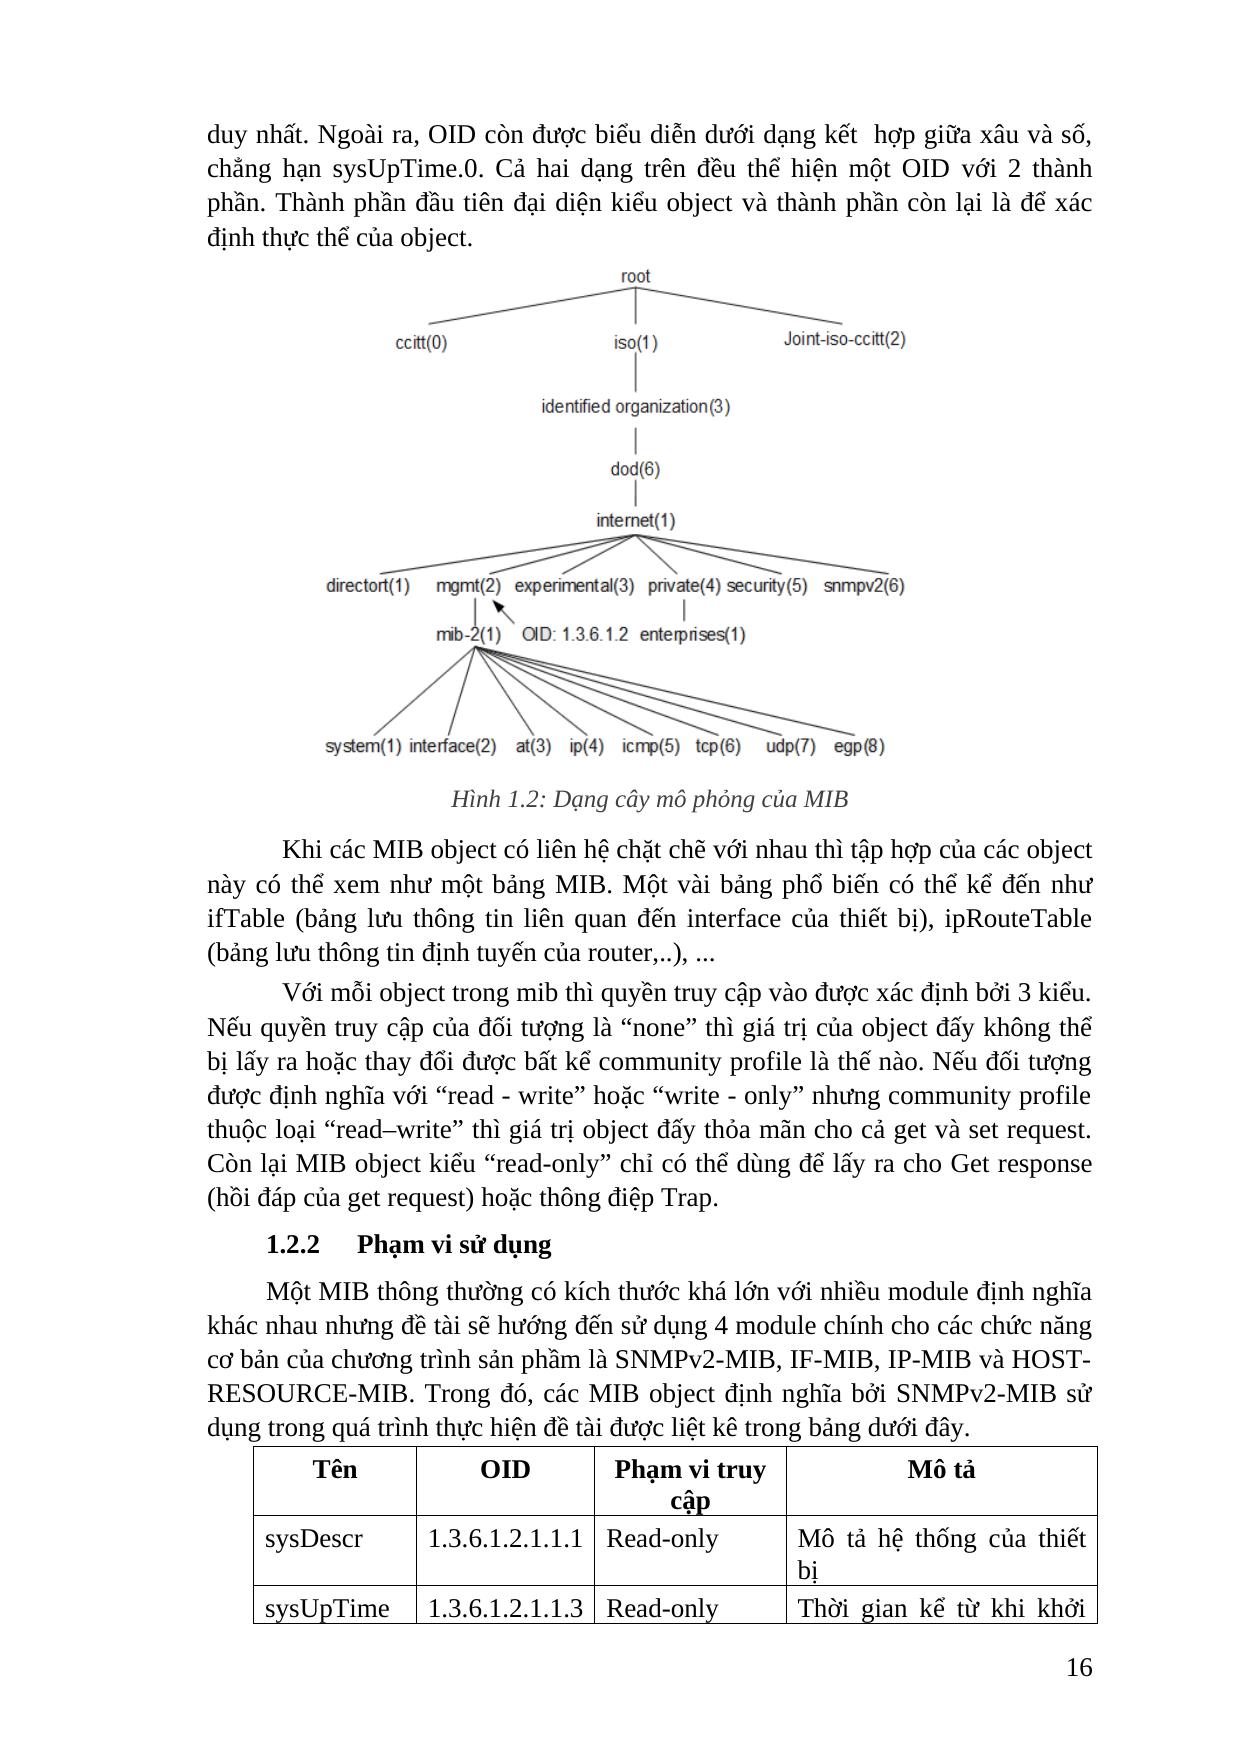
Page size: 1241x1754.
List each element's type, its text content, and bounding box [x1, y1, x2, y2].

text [207, 118, 1092, 252]
picture [322, 261, 977, 775]
text Một MIB thông thường có kích thước khá lớn với nhiều module định nghĩa khác nhau nhưng đề tài sẽ hướng đến sử dụng 4 module chính cho các chức năng cơ bản của chương trình sản phầm là SNMPv2-MIB, IF-MIB, IP-MIB và HOST-RESOURCE-MIB. Trong đó, các MIB object định nghĩa bởi SNMPv2-MIB sử dụng trong quá trình thực hiện đề tài được liệt kê trong bảng dưới đây. [207, 1275, 1092, 1443]
table_cell Mô tả hệ thống của thiết bị [787, 1516, 1097, 1585]
text Khi các MIB object có liên hệ chặt chẽ với nhau thì tập hợp của các object này có thể xem như một bảng MIB. Một vài bảng phổ biến có thể kể đến như ifTable (bảng lưu thông tin liên quan đến interface của thiết bị), ipRouteTable (bảng lưu thông tin định tuyến của router,..), ... [207, 834, 1092, 967]
table_cell Read-only [595, 1586, 786, 1623]
table_cell sysUpTime [254, 1586, 416, 1623]
table_cell sysDescr [254, 1516, 416, 1585]
table_cell 1.3.6.1.2.1.1.3 [417, 1586, 594, 1623]
table_header OID [417, 1447, 594, 1515]
table_header Mô tả [787, 1447, 1097, 1515]
table_cell 1.3.6.1.2.1.1.1 [417, 1516, 594, 1585]
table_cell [787, 1586, 1097, 1623]
table_header Phạm vi truy cập [595, 1447, 786, 1515]
table_cell Read-only [595, 1516, 786, 1585]
subtitle Phạm vi sử dụng [266, 1228, 1092, 1259]
table_header Tên [254, 1447, 416, 1515]
text Với mỗi object trong mib thì quyền truy cập vào được xác định bởi 3 kiểu. Nếu quyền truy cập của đối tượng là “none” thì giá trị của object đấy không thể bị lấy ra hoặc thay đổi được bất kể community profile là thế nào. Nếu đối tượng được định nghĩa với “read - write” hoặc “write - only” nhưng community profile thuộc loại “read–write” thì giá trị object đấy thỏa mãn cho cả get và set request. Còn lại MIB object kiểu “read-only” chỉ có thể dùng để lấy ra cho Get response (hồi đáp của get request) hoặc thông điệp Trap. [207, 977, 1092, 1213]
